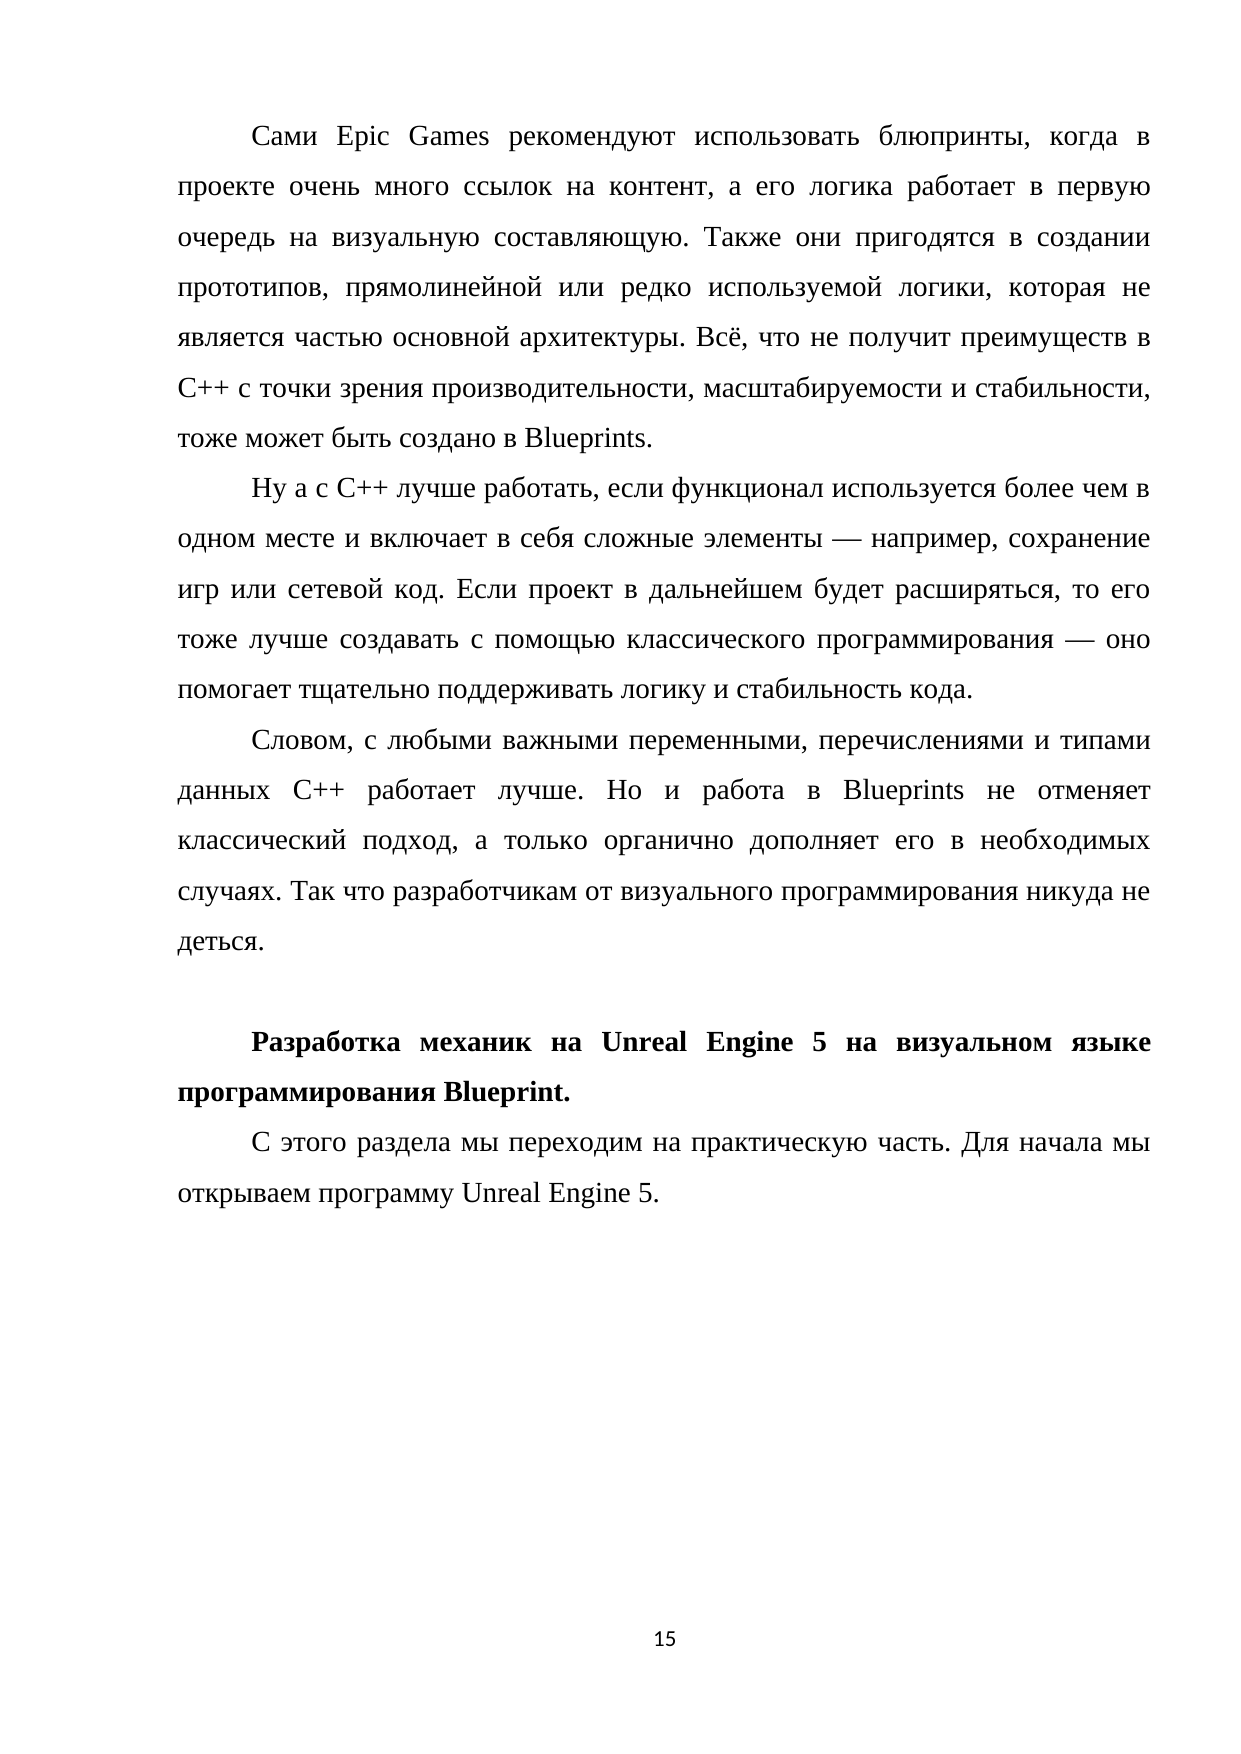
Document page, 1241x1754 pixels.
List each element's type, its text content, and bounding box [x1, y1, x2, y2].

text С этого раздела мы переходим на практическую часть. Для начала мы открываем программу Unreal Engine 5. [177, 1124, 1152, 1208]
text Разработка механик на Unreal Engine 5 на визуальном языке программирования Blueprint. [177, 1024, 1152, 1108]
text Сами Epic Games рекомендуют использовать блюпринты, когда в проекте очень много ссылок на контент, а его логика работает в первую очередь на визуальную составляющую. Также они пригодятся в создании прототипов, прямолинейной или редко используемой логики, которая не является частью основной архитектуры. Всё, что не получит преимуществ в С++ с точки зрения производительности, масштабируемости и стабильности, тоже может быть создано в Blueprints. [177, 118, 1152, 453]
text Словом, с любыми важными переменными, перечислениями и типами данных C++ работает лучше. Но и работа в Blueprints не отменяет классический подход, а только органично дополняет его в необходимых случаях. Так что разработчикам от визуального программирования никуда не деться. [177, 722, 1152, 957]
text Ну а с С++ лучше работать, если функционал используется более чем в одном месте и включает в себя сложные элементы — например, сохранение игр или сетевой код. Если проект в дальнейшем будет расширяться, то его тоже лучше создавать с помощью классического программирования — оно помогает тщательно поддерживать логику и стабильность кода. [177, 470, 1152, 705]
